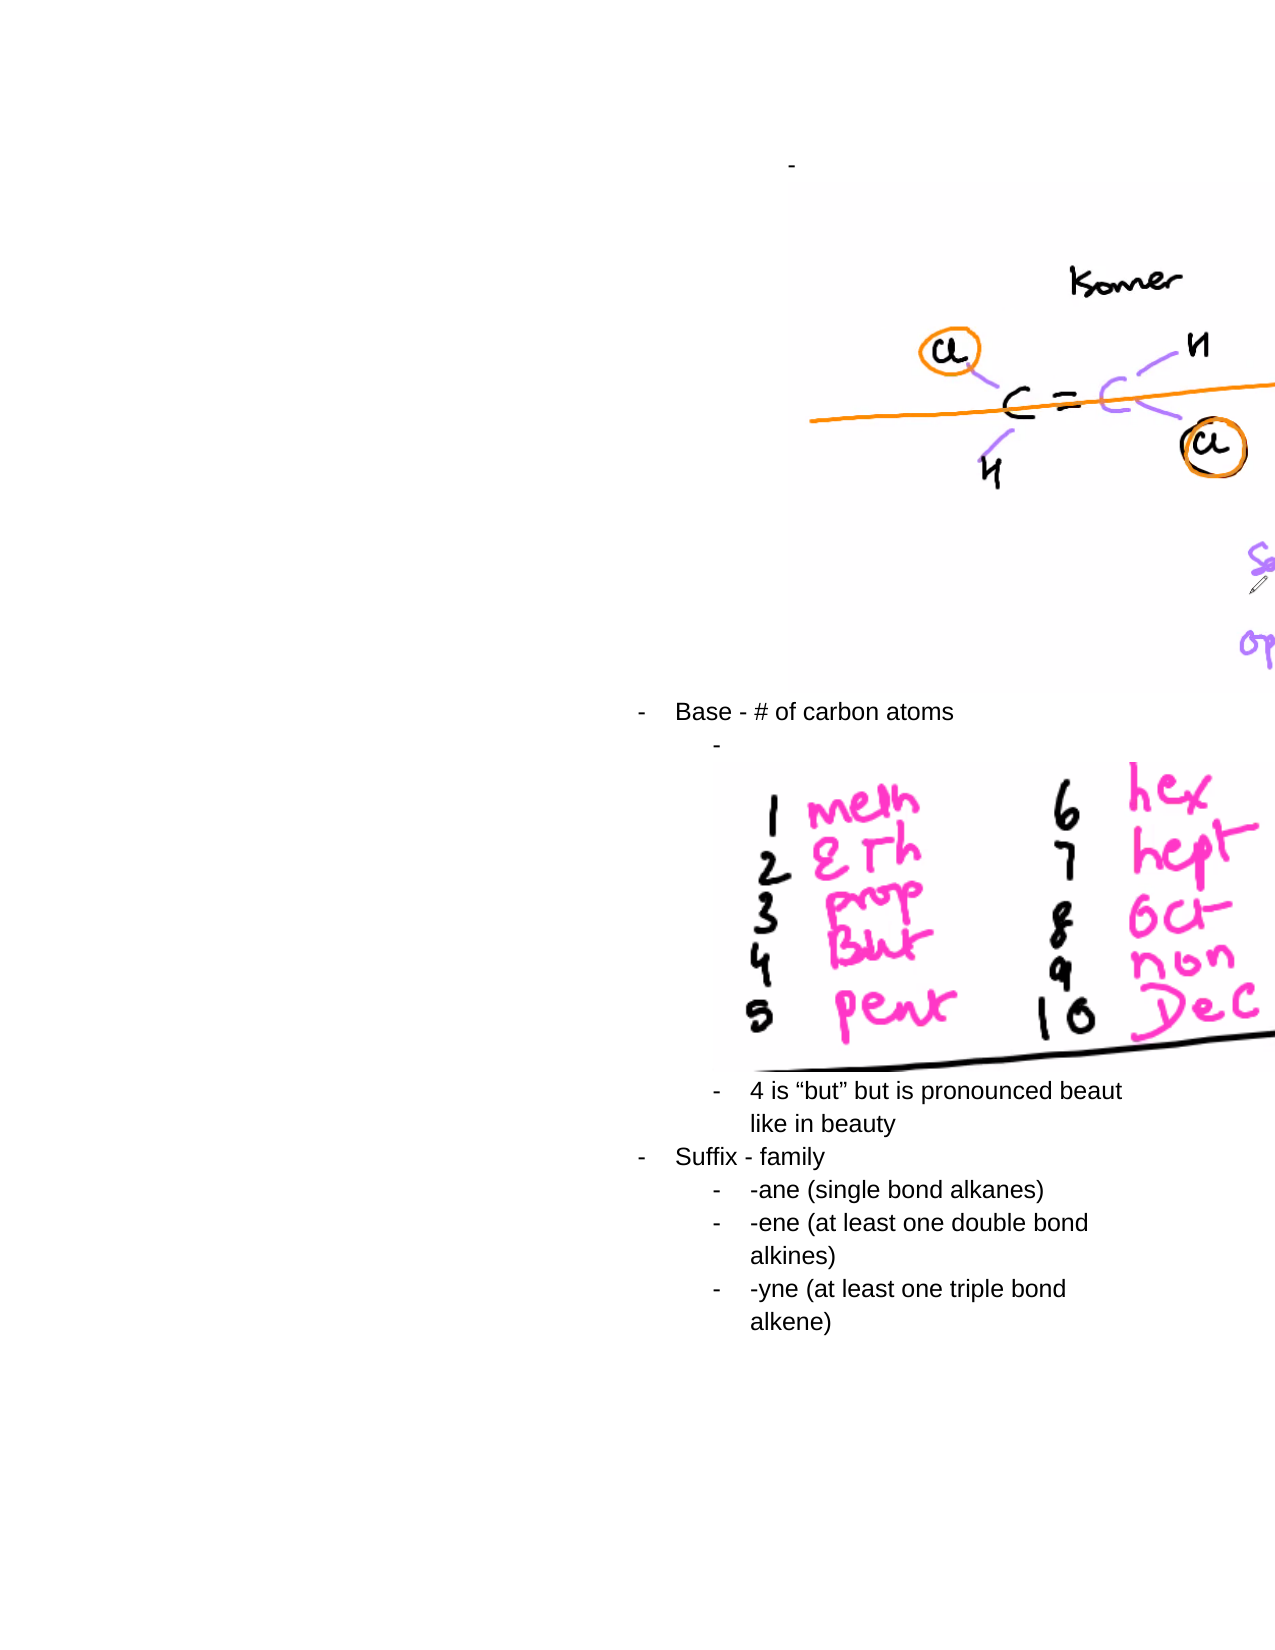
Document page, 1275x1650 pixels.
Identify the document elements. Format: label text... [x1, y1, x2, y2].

list -yne (at least one triple bond alkene) [712, 1274, 1125, 1336]
list Base - # of carbon atoms [637, 697, 1125, 726]
list Suffix - family [637, 1142, 1125, 1170]
list -ene (at least one double bond alkines) [712, 1208, 1125, 1269]
list 4 is “but” but is pronounced beaut like in beauty [712, 1076, 1125, 1137]
picture [712, 762, 1275, 1072]
list -ane (single bond alkanes) [712, 1175, 1125, 1203]
picture [787, 182, 1275, 693]
